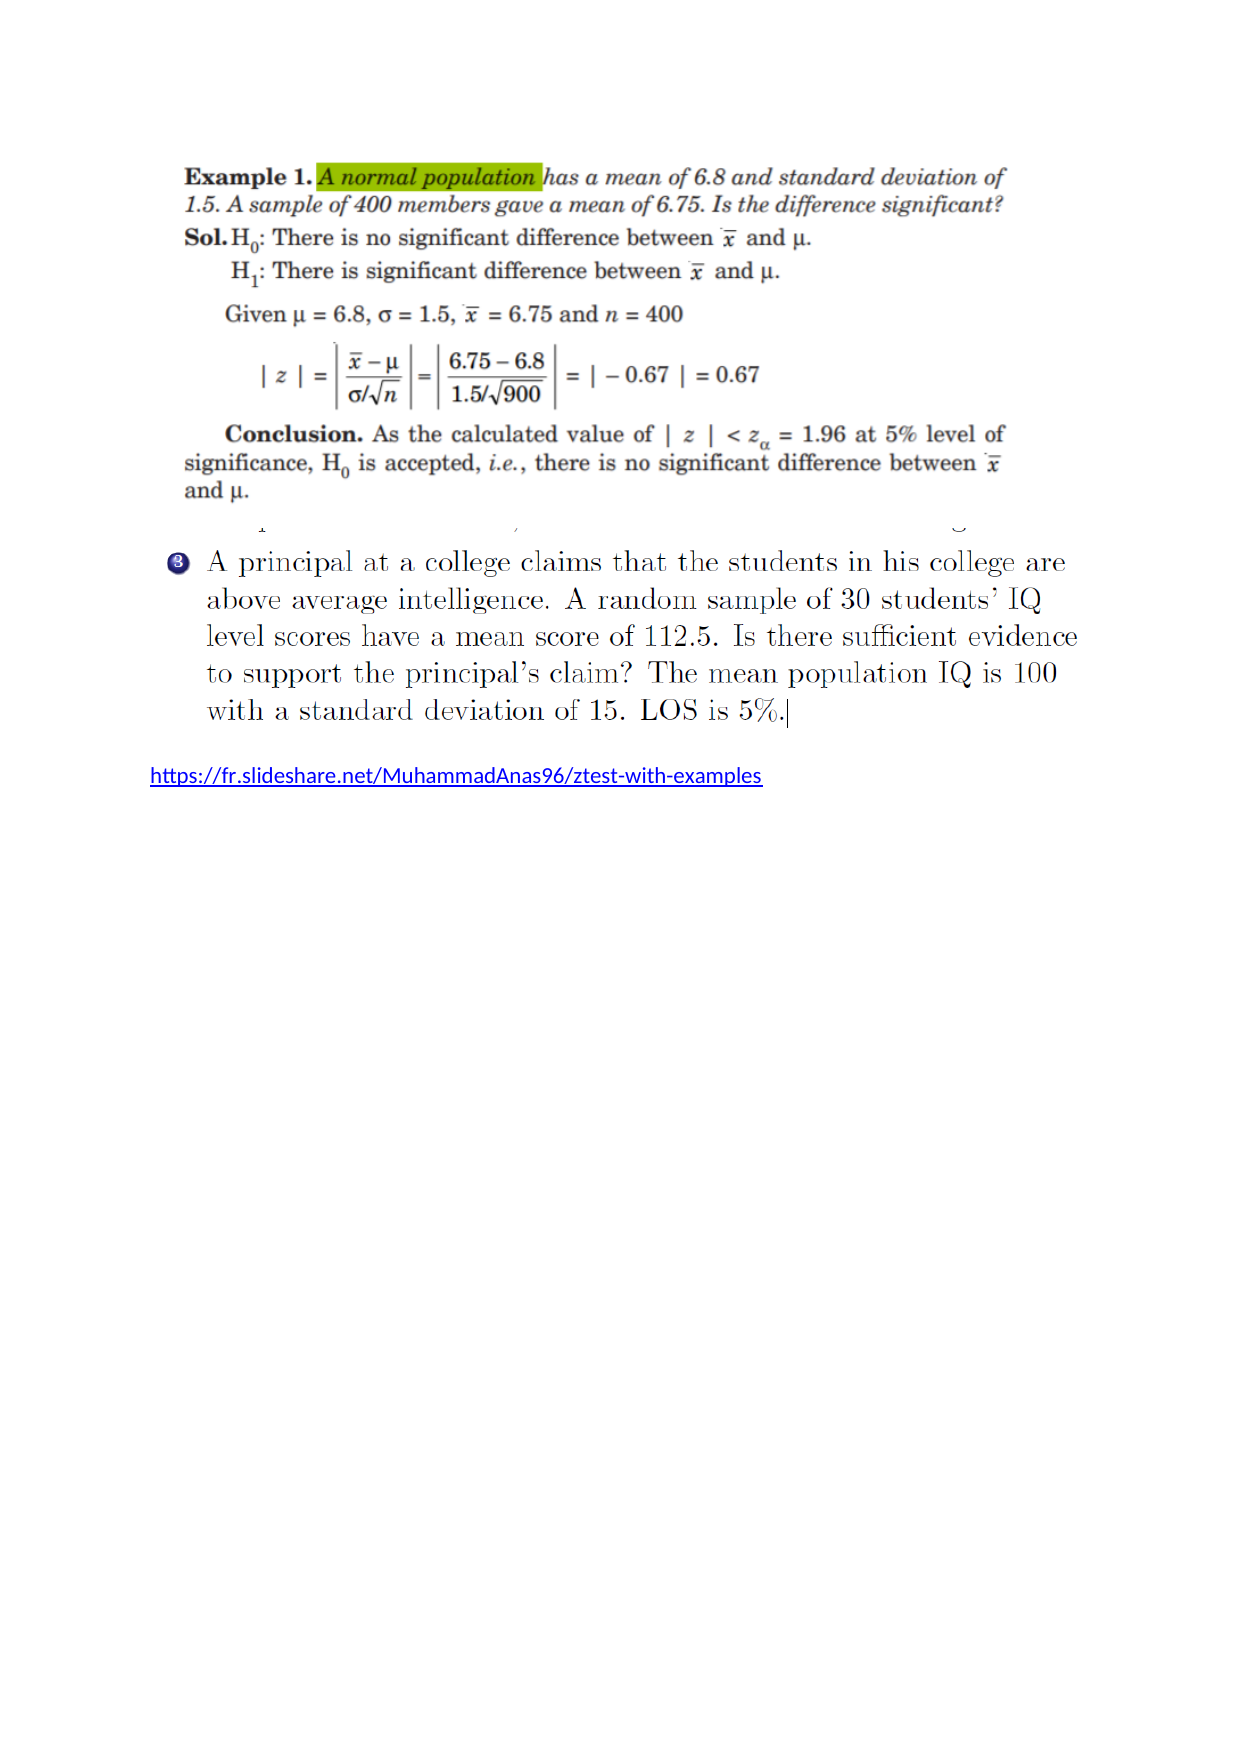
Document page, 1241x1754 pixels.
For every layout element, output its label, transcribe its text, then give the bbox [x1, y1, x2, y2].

picture [150, 150, 1091, 510]
text https://fr.slideshare.net/MuhammadAnas96/ztest-with-examples [150, 761, 1090, 789]
picture [150, 528, 1091, 742]
